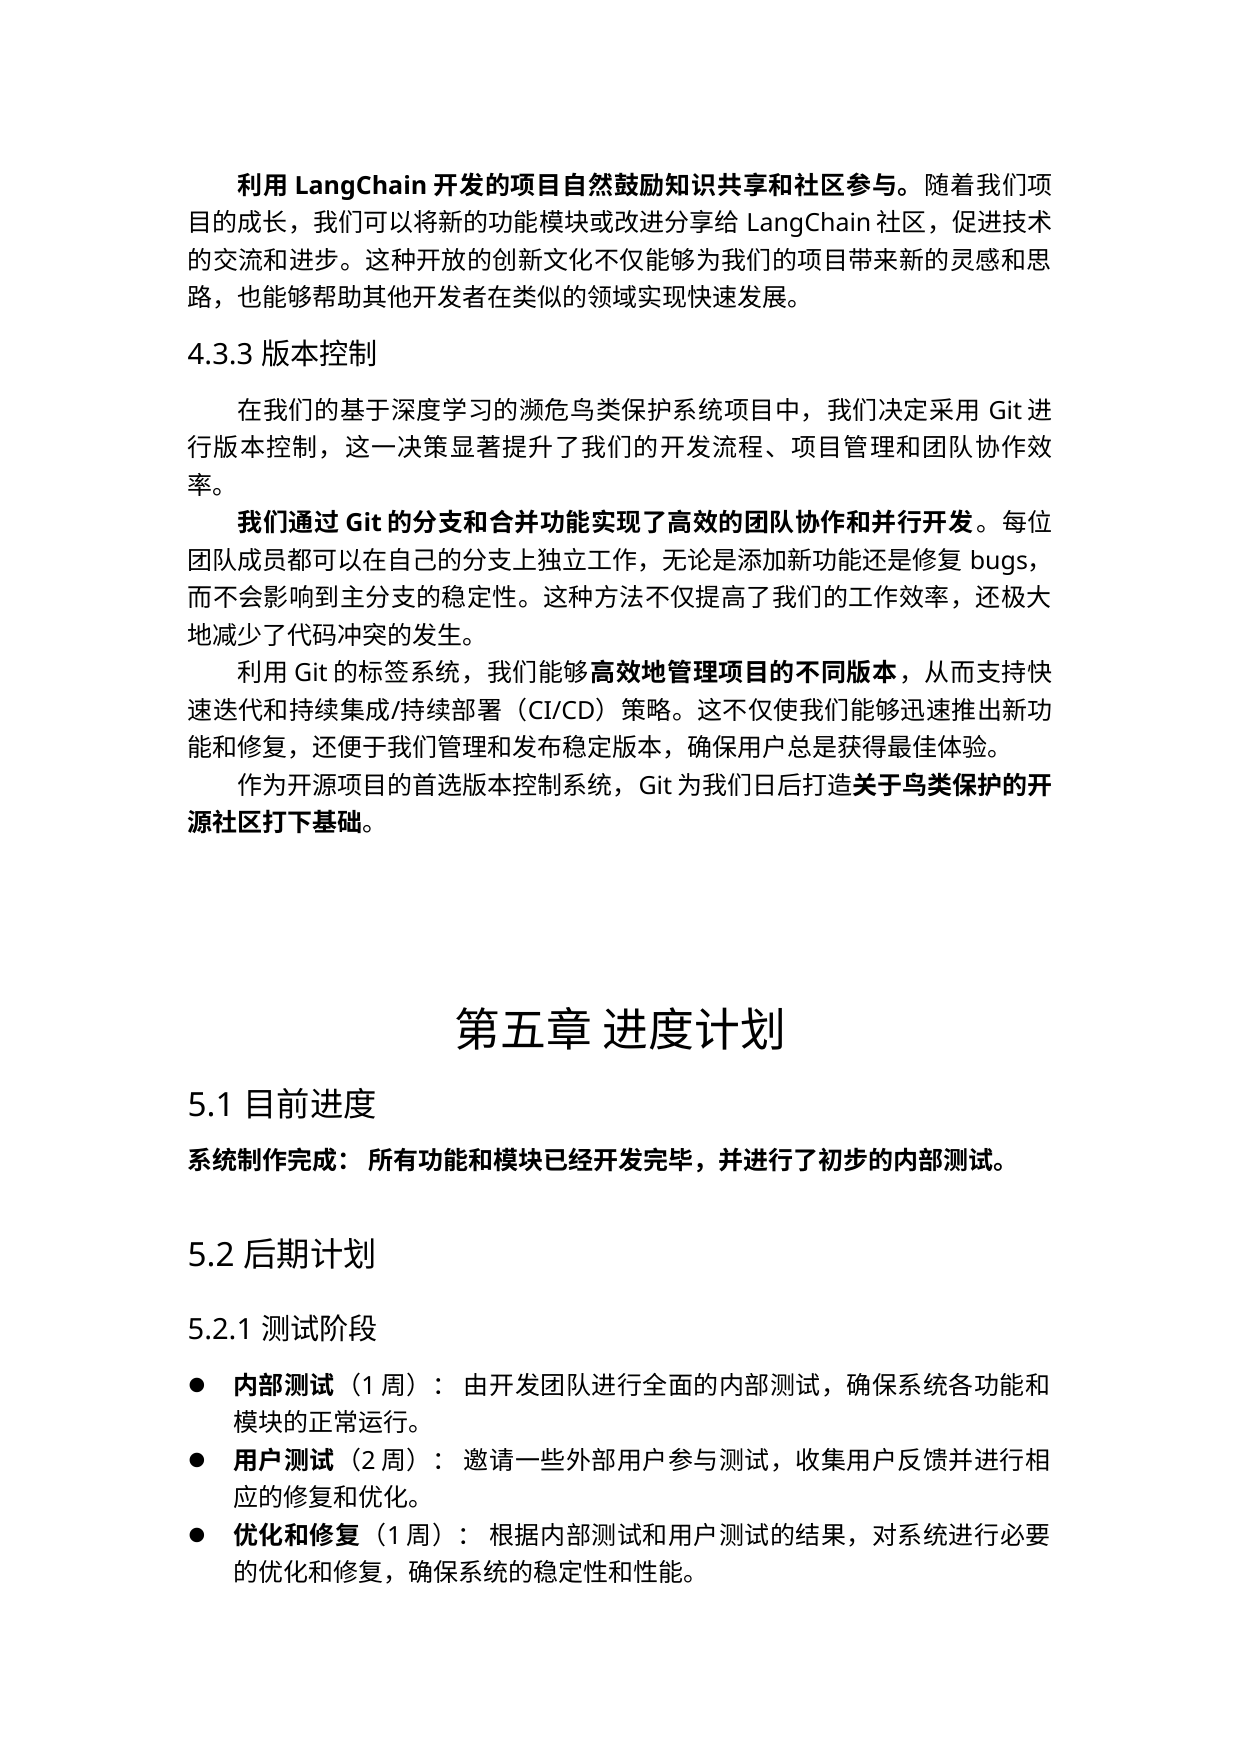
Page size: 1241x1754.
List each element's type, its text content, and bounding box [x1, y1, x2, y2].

list 用户测试（2周）： 邀请一些外部用户参与测试，收集用户反馈并进行相应的修复和优化。 [187, 1439, 1053, 1514]
text 5.1 目前进度 [187, 1064, 1053, 1139]
list 内部测试（1周）： 由开发团队进行全面的内部测试，确保系统各功能和模块的正常运行。 [187, 1364, 1053, 1439]
text 5.2.1 测试阶段 [187, 1289, 1053, 1364]
text 4.3.3 版本控制 [187, 314, 1053, 389]
text 我们通过Git的分支和合并功能实现了高效的团队协作和并行开发。每位团队成员都可以在自己的分支上独立工作，无论是添加新功能还是修复bugs，而不会影响到主分支的稳定性。这种方法不仅提高了我们的工作效率，还极大地减少了代码冲突的发生。 [187, 502, 1053, 652]
text 在我们的基于深度学习的濒危鸟类保护系统项目中，我们决定采用Git进行版本控制，这一决策显著提升了我们的开发流程、项目管理和团队协作效率。 [187, 389, 1053, 502]
text 第五章 进度计划 [187, 989, 1053, 1064]
text 系统制作完成： 所有功能和模块已经开发完毕，并进行了初步的内部测试。 [187, 1139, 1053, 1177]
text 利用Git的标签系统，我们能够高效地管理项目的不同版本，从而支持快速迭代和持续集成/持续部署（CI/CD）策略。这不仅使我们能够迅速推出新功能和修复，还便于我们管理和发布稳定版本，确保用户总是获得最佳体验。 [187, 652, 1053, 764]
text 利用LangChain开发的项目自然鼓励知识共享和社区参与。随着我们项目的成长，我们可以将新的功能模块或改进分享给LangChain社区，促进技术的交流和进步。这种开放的创新文化不仅能够为我们的项目带来新的灵感和思路，也能够帮助其他开发者在类似的领域实现快速发展。 [187, 164, 1053, 314]
text 作为开源项目的首选版本控制系统，Git为我们日后打造关于鸟类保护的开源社区打下基础。 [187, 764, 1053, 839]
text 5.2 后期计划 [187, 1214, 1053, 1289]
list 优化和修复（1周）： 根据内部测试和用户测试的结果，对系统进行必要的优化和修复，确保系统的稳定性和性能。 [187, 1514, 1053, 1589]
